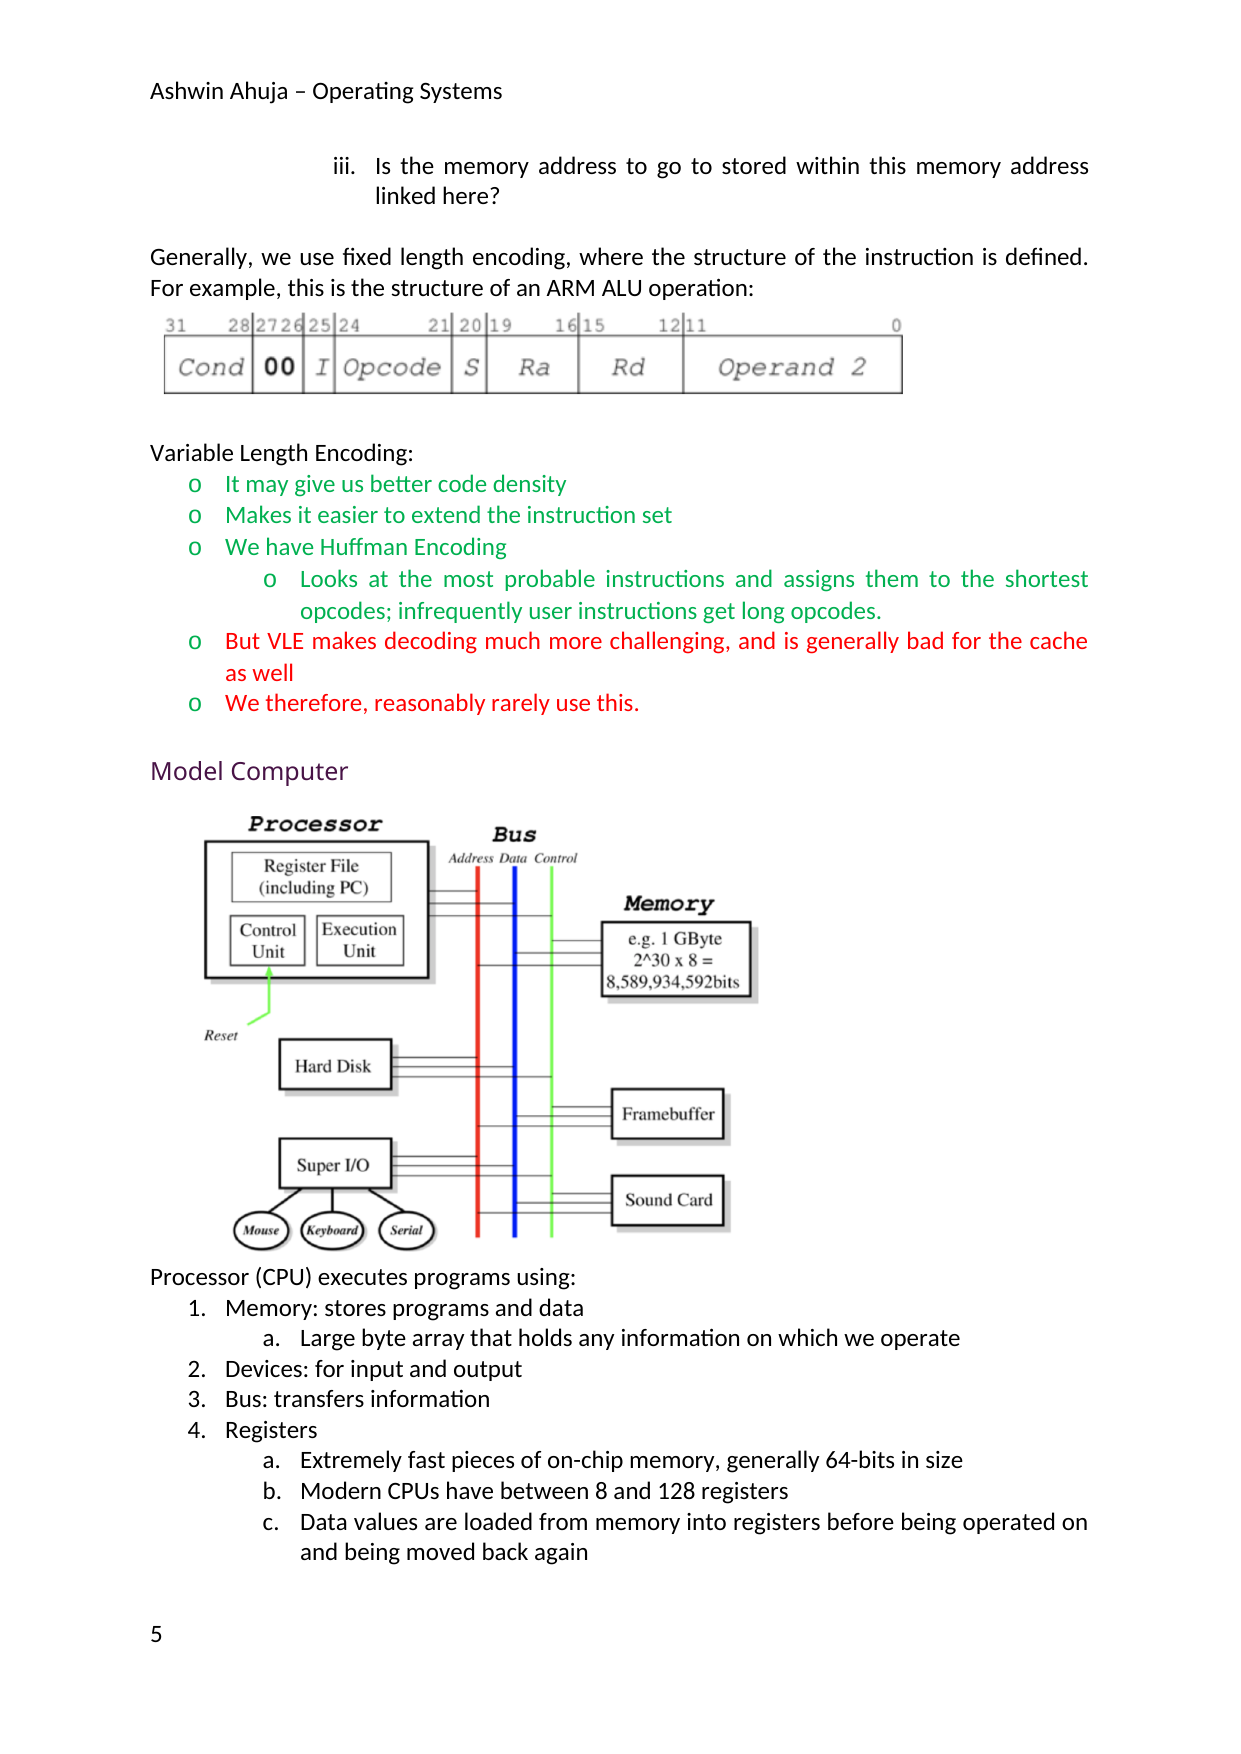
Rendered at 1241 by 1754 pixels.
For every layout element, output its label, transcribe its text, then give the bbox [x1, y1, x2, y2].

list Makes it easier to extend the instruction set [187, 499, 1090, 531]
list Devices: for input and output [187, 1353, 1090, 1384]
text Variable Length Encoding: [150, 437, 1090, 468]
list Data values are loaded from memory into registers before being operated on and being moved back again [262, 1506, 1090, 1567]
list We have Huffman Encoding [187, 531, 1090, 563]
list It may give us better code density [187, 468, 1090, 499]
picture [150, 788, 773, 1262]
list Memory: stores programs and data [187, 1292, 1090, 1323]
text Generally, we use fixed length encoding, where the structure of the instruction is defined. For example, this is the structure of an ARM ALU operation: [150, 242, 1090, 303]
list Modern CPUs have between 8 and 128 registers [262, 1475, 1090, 1506]
list Extremely fast pieces of on-chip memory, generally 64-bits in size [262, 1445, 1090, 1475]
list Looks at the most probable instructions and assigns them to the shortest opcodes; infrequently user instructions get long opcodes. [262, 563, 1090, 625]
list Registers [187, 1414, 1090, 1445]
list We therefore, reasonably rarely use this. [187, 688, 1090, 719]
list But VLE makes decoding much more challenging, and is generally bad for the cache as well [187, 625, 1090, 688]
list Large byte array that holds any information on which we operate [262, 1323, 1090, 1353]
list Is the memory address to go to stored within this memory address linked here? [356, 150, 1090, 211]
picture [150, 302, 936, 407]
subtitle Model Computer [150, 754, 1090, 788]
text Processor (CPU) executes programs using: [150, 1262, 1090, 1292]
list Bus: transfers information [187, 1384, 1090, 1414]
